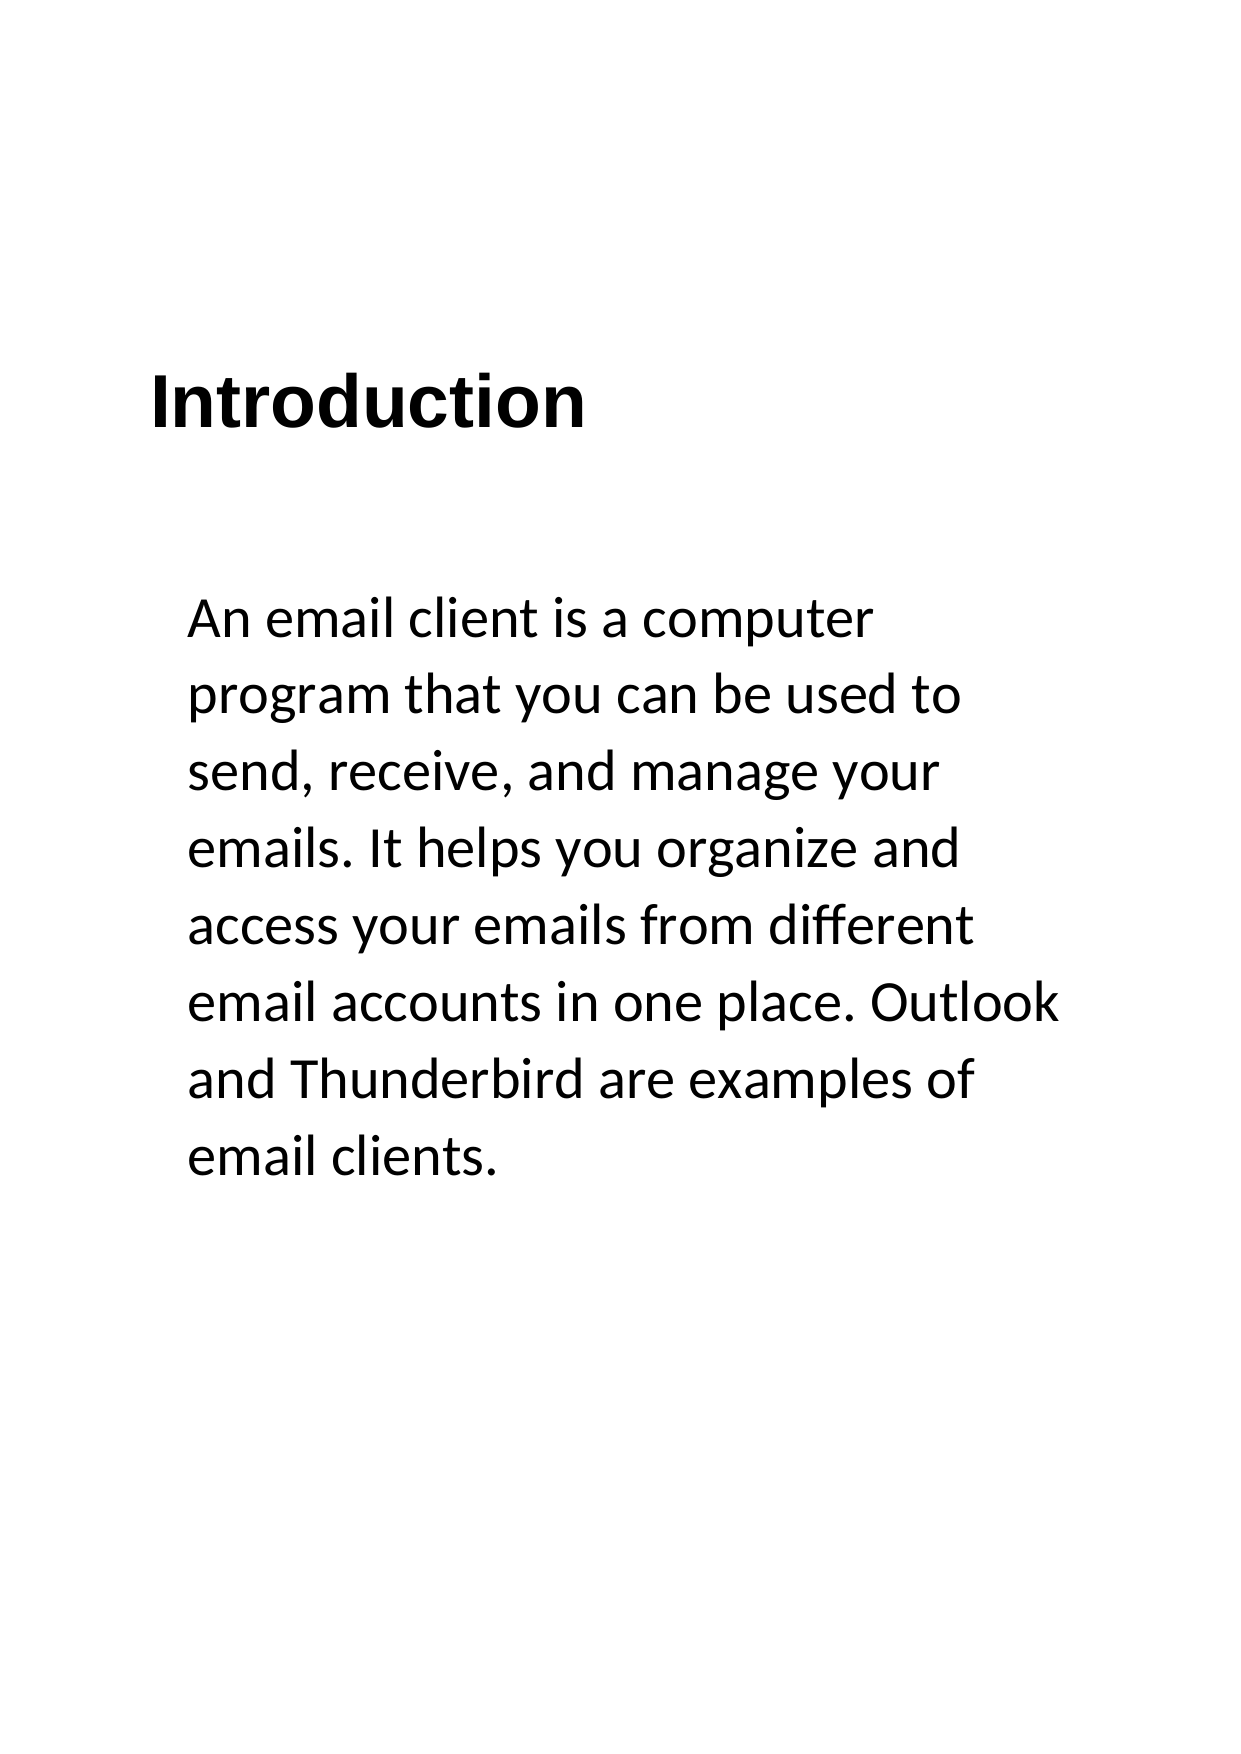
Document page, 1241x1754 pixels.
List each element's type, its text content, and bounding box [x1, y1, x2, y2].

text An email client is a computer program that you can be used to send, receive, and manage your emails. It helps you organize and access your emails from different email accounts in one place. Outlook and Thunderbird are examples of email clients. [187, 580, 1090, 1190]
subtitle Introduction [150, 357, 1090, 443]
